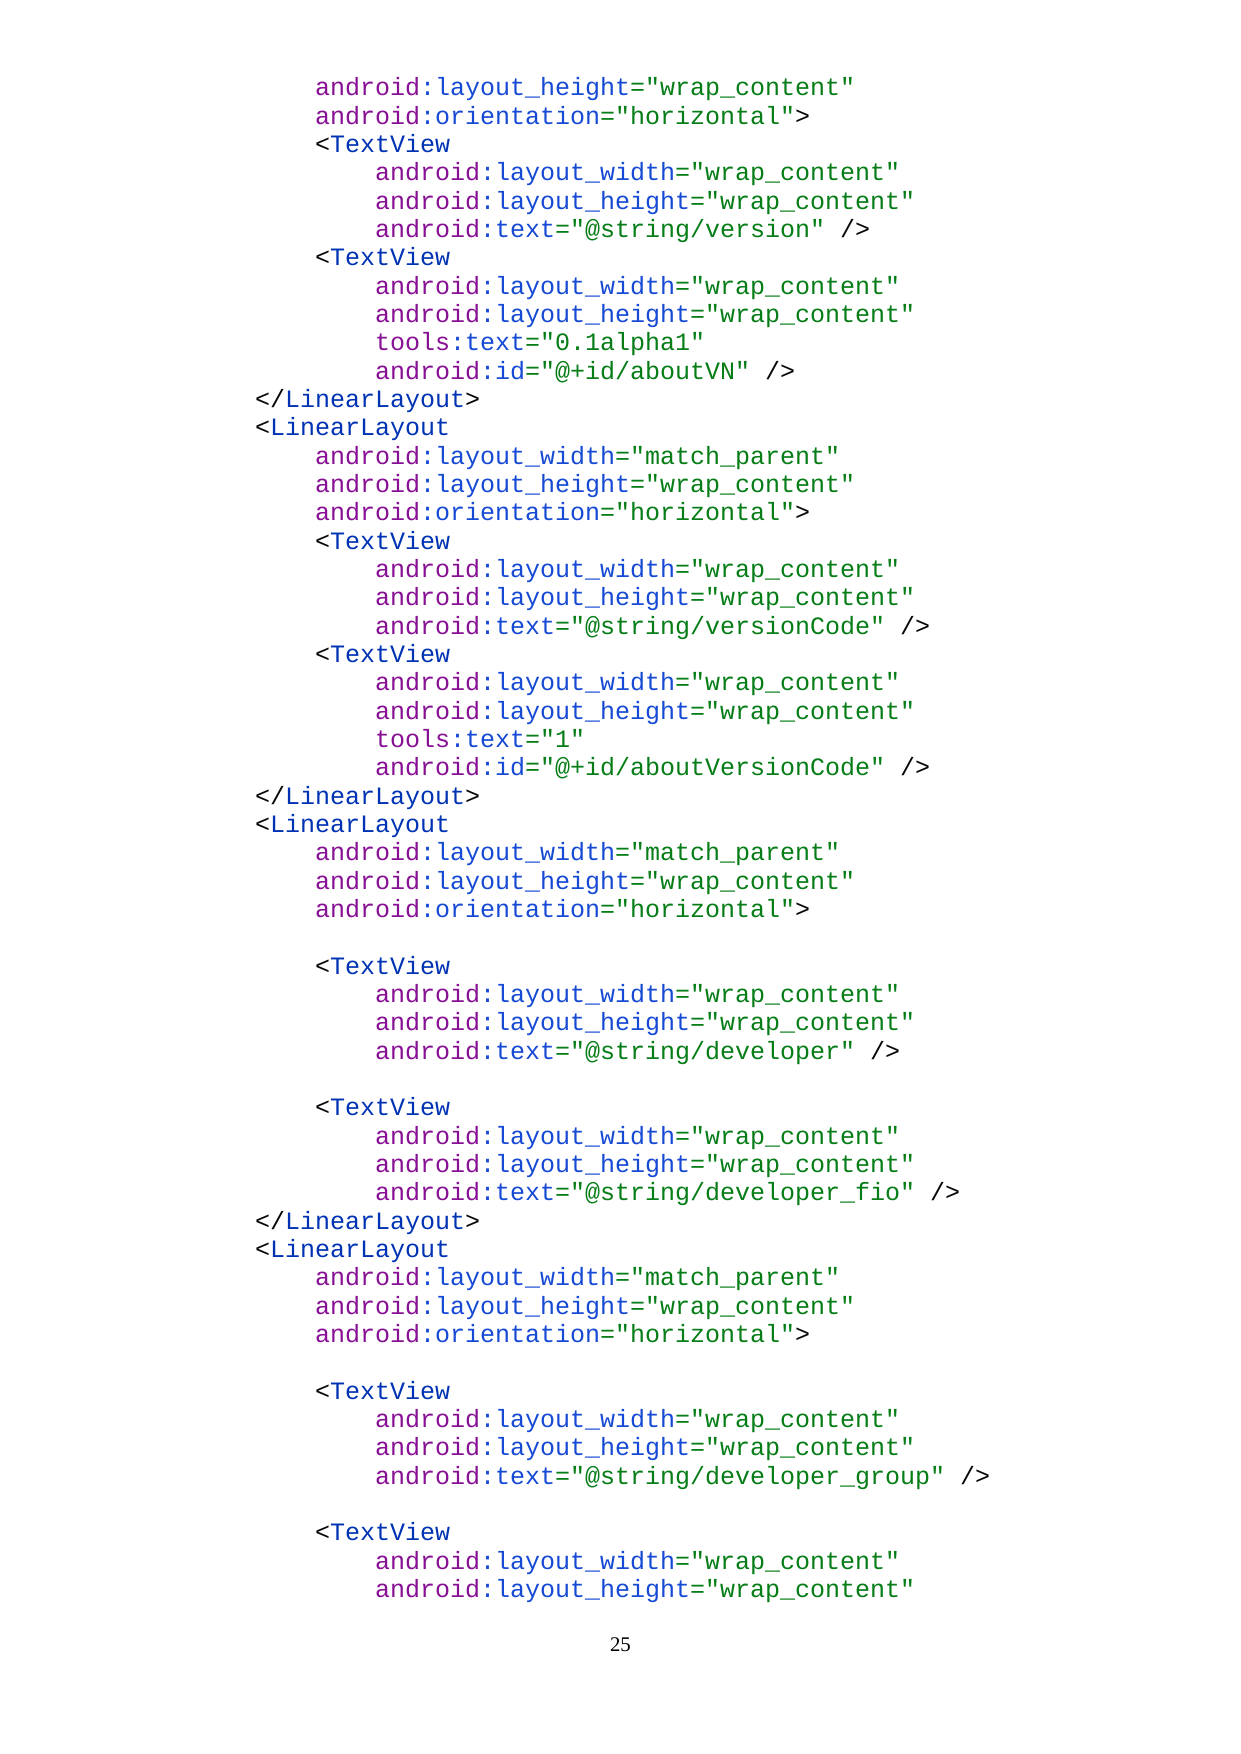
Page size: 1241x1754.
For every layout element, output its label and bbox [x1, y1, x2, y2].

text [75, 75, 1165, 1605]
